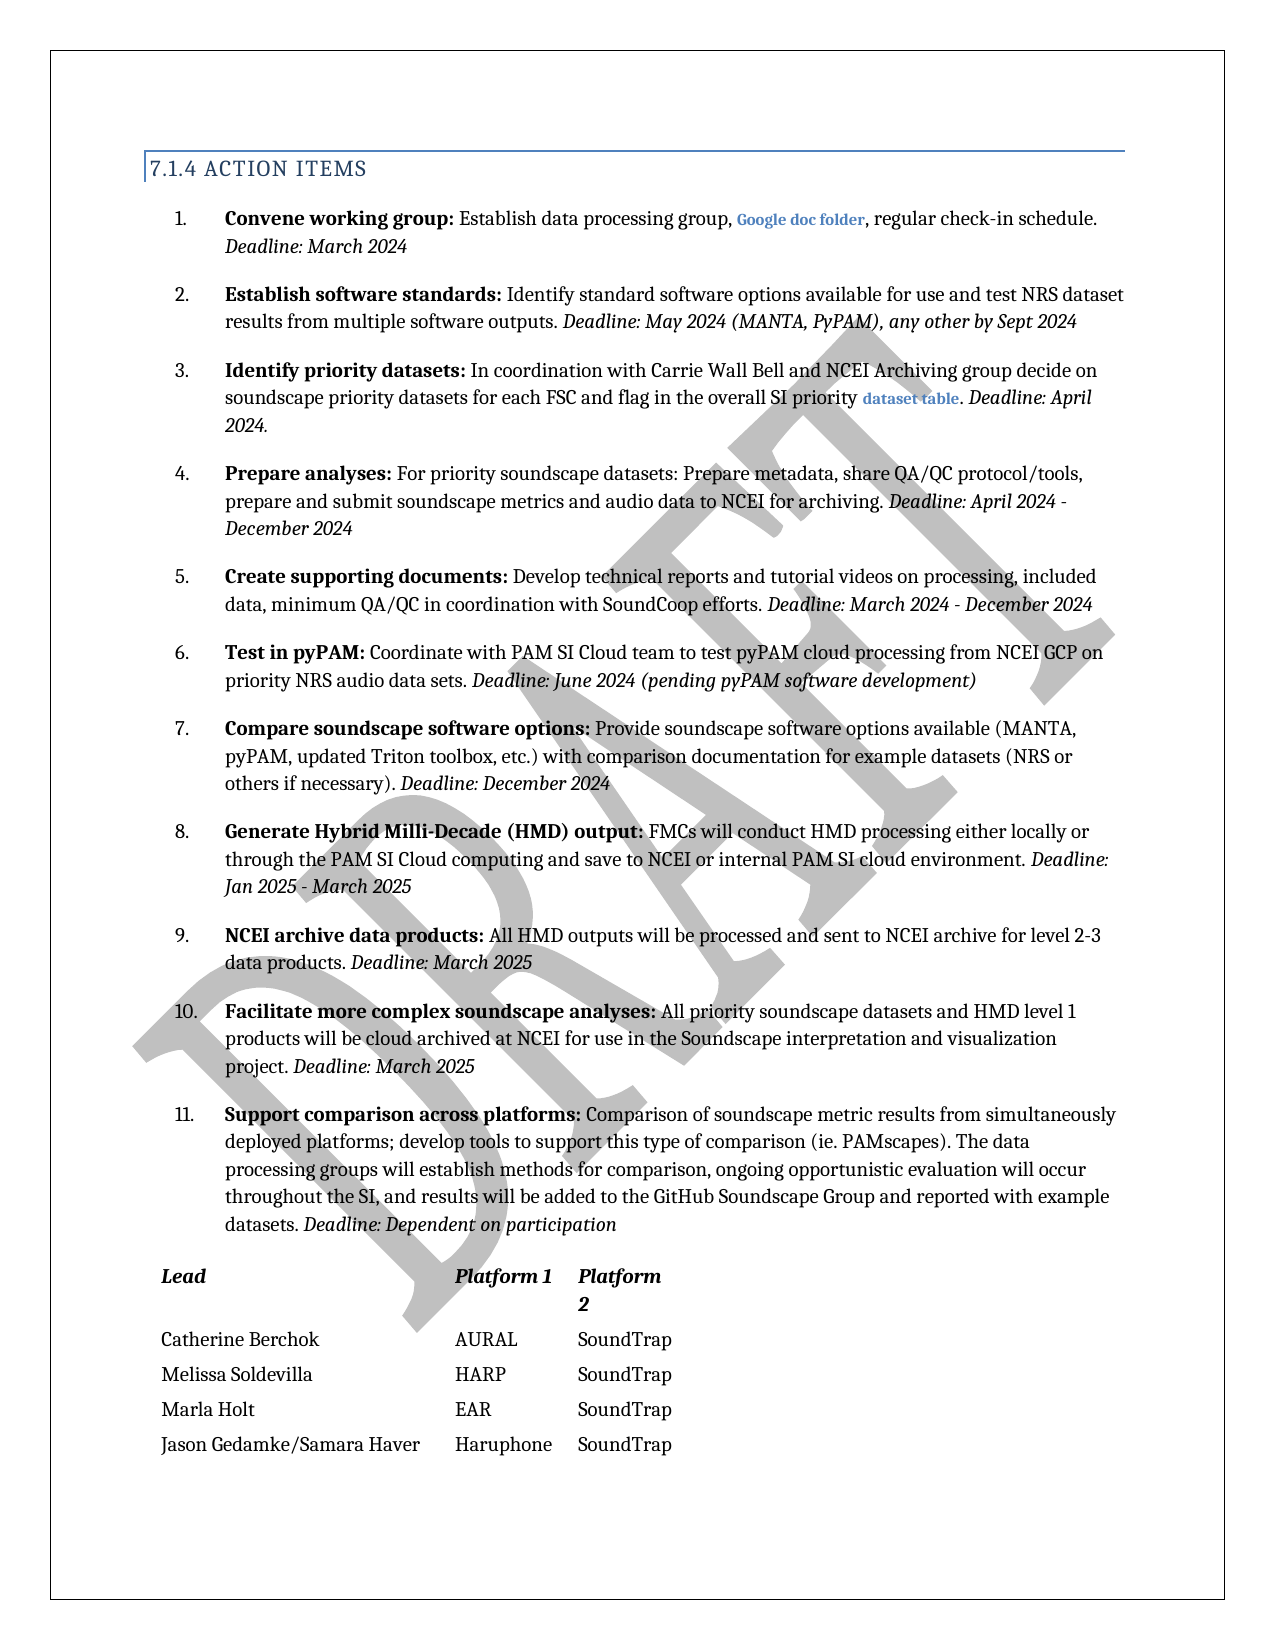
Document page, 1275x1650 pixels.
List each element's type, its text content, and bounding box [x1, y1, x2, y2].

list Convene working group: Establish data processing group, Google doc folder, regular check-in schedule. Deadline: March 2024 [175, 207, 1125, 258]
table_header Platform 2 [567, 1261, 689, 1323]
list Identify priority datasets: In coordination with Carrie Wall Bell and NCEI Archiving group decide on soundscape priority datasets for each FSC and flag in the overall SI priority dataset table. Deadline: April 2024. [175, 358, 1125, 437]
table_cell SoundTrap [567, 1429, 689, 1463]
list Generate Hybrid Milli-Decade (HMD) output: FMCs will conduct HMD processing either locally or through the PAM SI Cloud computing and save to NCEI or internal PAM SI cloud environment. Deadline: Jan 2025 - March 2025 [175, 820, 1125, 899]
subtitle 7.1.4 Action Items [146, 152, 1125, 182]
list Create supporting documents: Develop technical reports and tutorial videos on processing, included data, minimum QA/QC in coordination with SoundCoop efforts. Deadline: March 2024 - December 2024 [175, 565, 1125, 617]
list Support comparison across platforms: Comparison of soundscape metric results from simultaneously deployed platforms; develop tools to support this type of comparison (ie. PAMscapes). The data processing groups will establish methods for comparison, ongoing opportunistic evaluation will occur throughout the SI, and results will be added to the GitHub Soundscape Group and reported with example datasets. Deadline: Dependent on participation [175, 1103, 1125, 1237]
table_cell Melissa Soldevilla [150, 1359, 444, 1393]
list Test in pyPAM: Coordinate with PAM SI Cloud team to test pyPAM cloud processing from NCEI GCP on priority NRS audio data sets. Deadline: June 2024 (pending pyPAM software development) [175, 641, 1125, 692]
table_cell SoundTrap [567, 1394, 689, 1428]
table_cell Haruphone [444, 1429, 567, 1463]
table_cell Marla Holt [150, 1394, 444, 1428]
table_cell SoundTrap [567, 1359, 689, 1393]
table_cell AURAL [444, 1324, 567, 1358]
table_header Lead [150, 1261, 444, 1323]
table_cell EAR [444, 1394, 567, 1428]
list Facilitate more complex soundscape analyses: All priority soundscape datasets and HMD level 1 products will be cloud archived at NCEI for use in the Soundscape interpretation and visualization project. Deadline: March 2025 [175, 999, 1125, 1078]
list NCEI archive data products: All HMD outputs will be processed and sent to NCEI archive for level 2-3 data products. Deadline: March 2025 [175, 923, 1125, 975]
table_cell Jason Gedamke/Samara Haver [150, 1429, 444, 1463]
table_cell HARP [444, 1359, 567, 1393]
list Establish software standards: Identify standard software options available for use and test NRS dataset results from multiple software outputs. Deadline: May 2024 (MANTA, PyPAM), any other by Sept 2024 [175, 283, 1125, 334]
table_header Platform 1 [444, 1261, 567, 1323]
table_cell Catherine Berchok [150, 1324, 444, 1358]
table_cell SoundTrap [567, 1324, 689, 1358]
list Compare soundscape software options: Provide soundscape software options available (MANTA, pyPAM, updated Triton toolbox, etc.) with comparison documentation for example datasets (NRS or others if necessary). Deadline: December 2024 [175, 717, 1125, 796]
list Prepare analyses: For priority soundscape datasets: Prepare metadata, share QA/QC protocol/tools, prepare and submit soundscape metrics and audio data to NCEI for archiving. Deadline: April 2024 - December 2024 [175, 462, 1125, 541]
